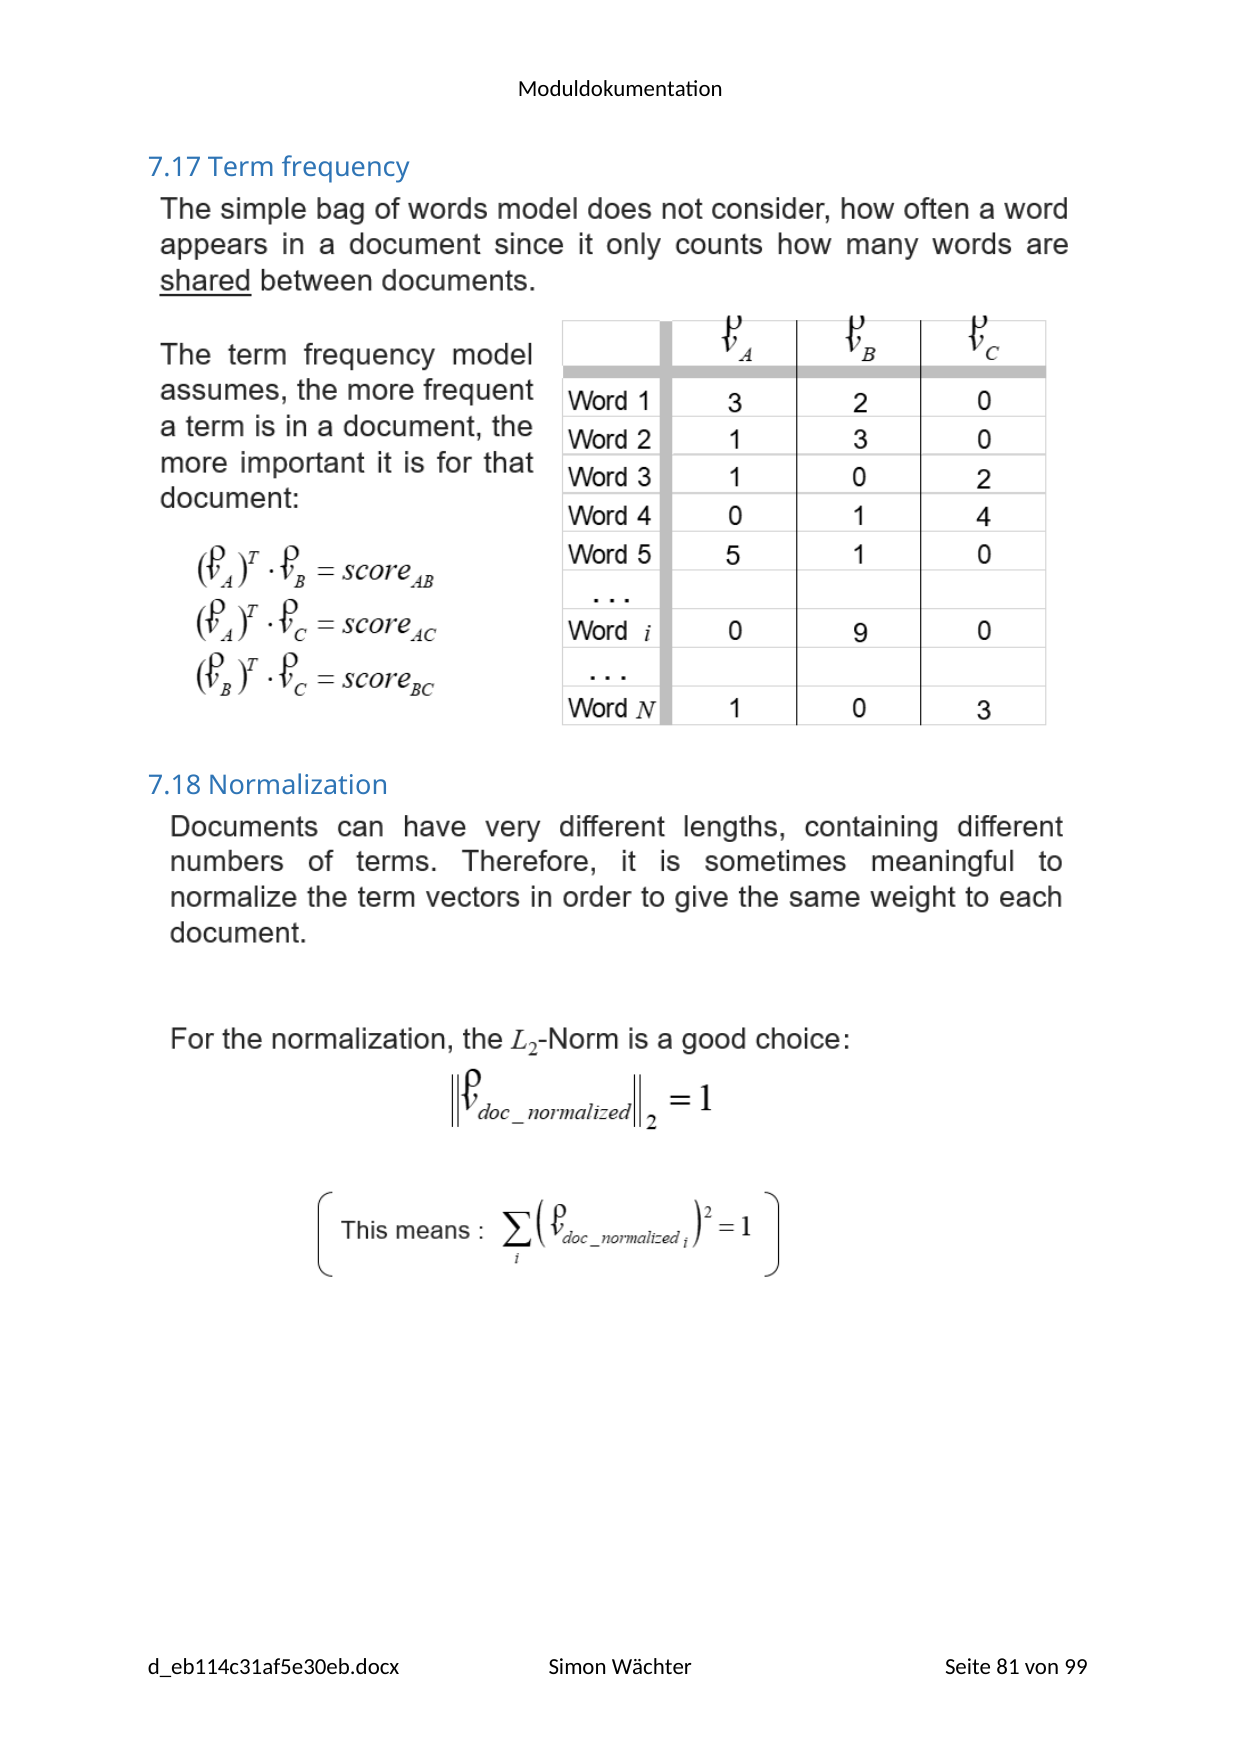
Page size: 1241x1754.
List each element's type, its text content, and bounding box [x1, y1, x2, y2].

subtitle Normalization [148, 765, 1093, 802]
picture [147, 187, 1093, 747]
picture [147, 805, 1093, 1298]
subtitle Term frequency [148, 148, 1093, 184]
